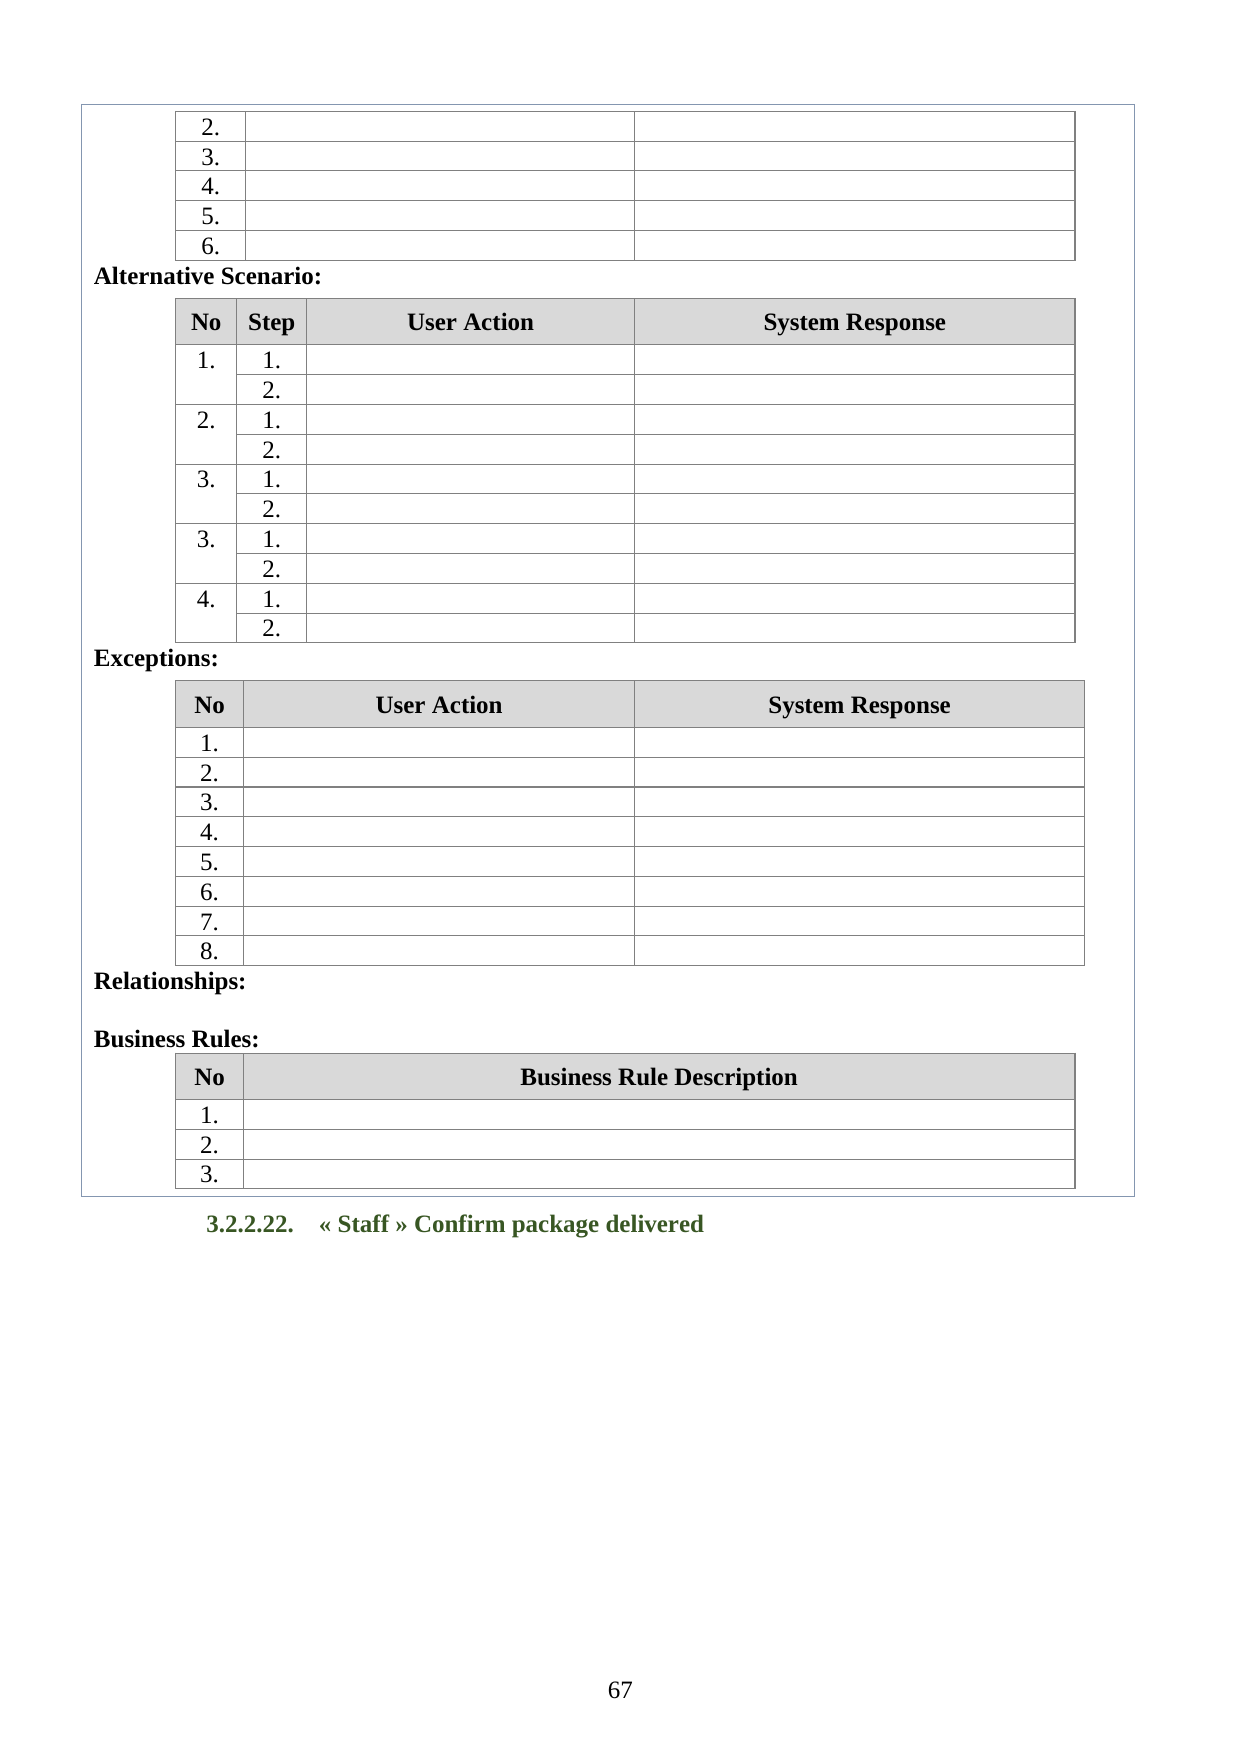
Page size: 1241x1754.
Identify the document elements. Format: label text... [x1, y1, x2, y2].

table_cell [82, 105, 1134, 1196]
subtitle « Staff » Confirm package delivered [206, 1209, 1146, 1238]
